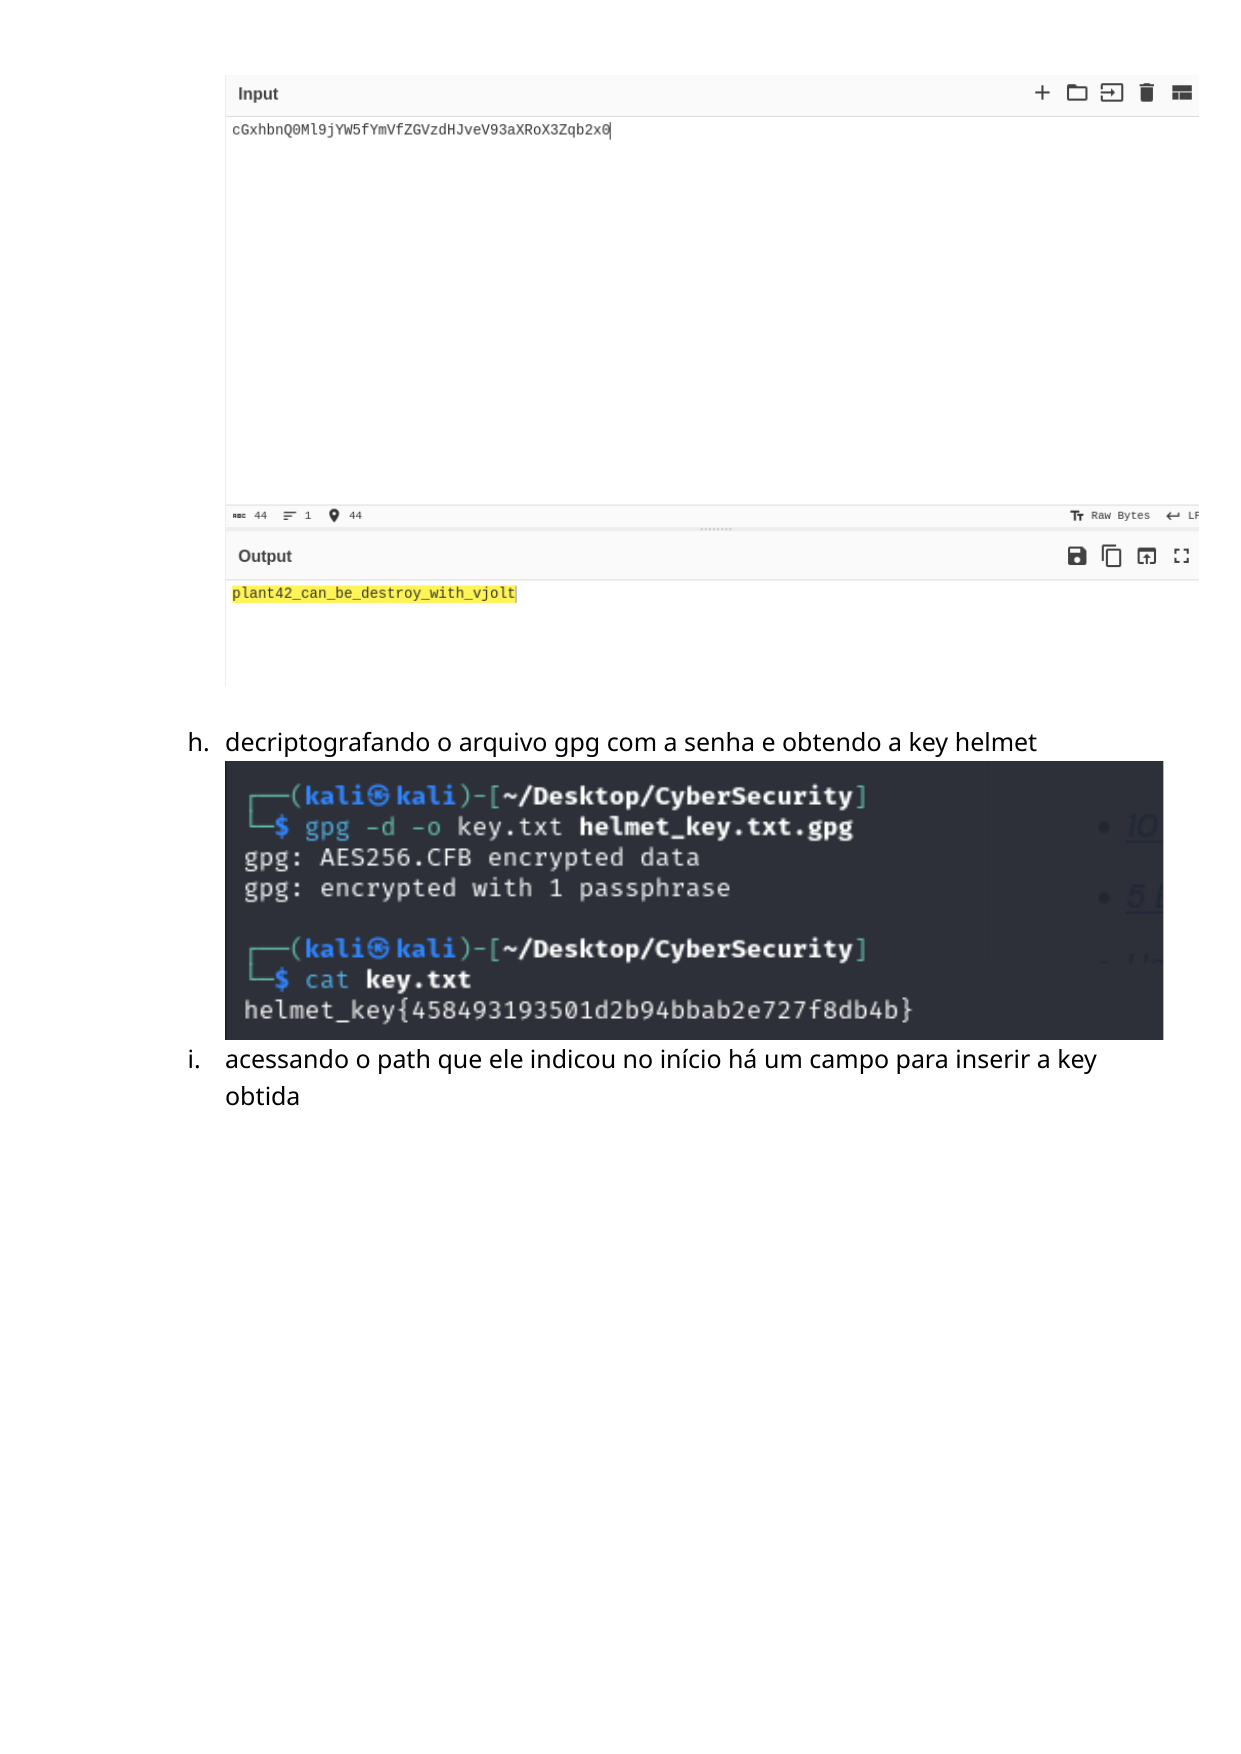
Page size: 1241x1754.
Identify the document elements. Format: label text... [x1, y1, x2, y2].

picture [225, 761, 1164, 1040]
list acessando o path que ele indicou no início há um campo para inserir a key obtida [187, 1042, 1165, 1113]
picture [225, 75, 1199, 686]
list decriptografando o arquivo gpg com a senha e obtendo a key helmet [187, 725, 1165, 759]
